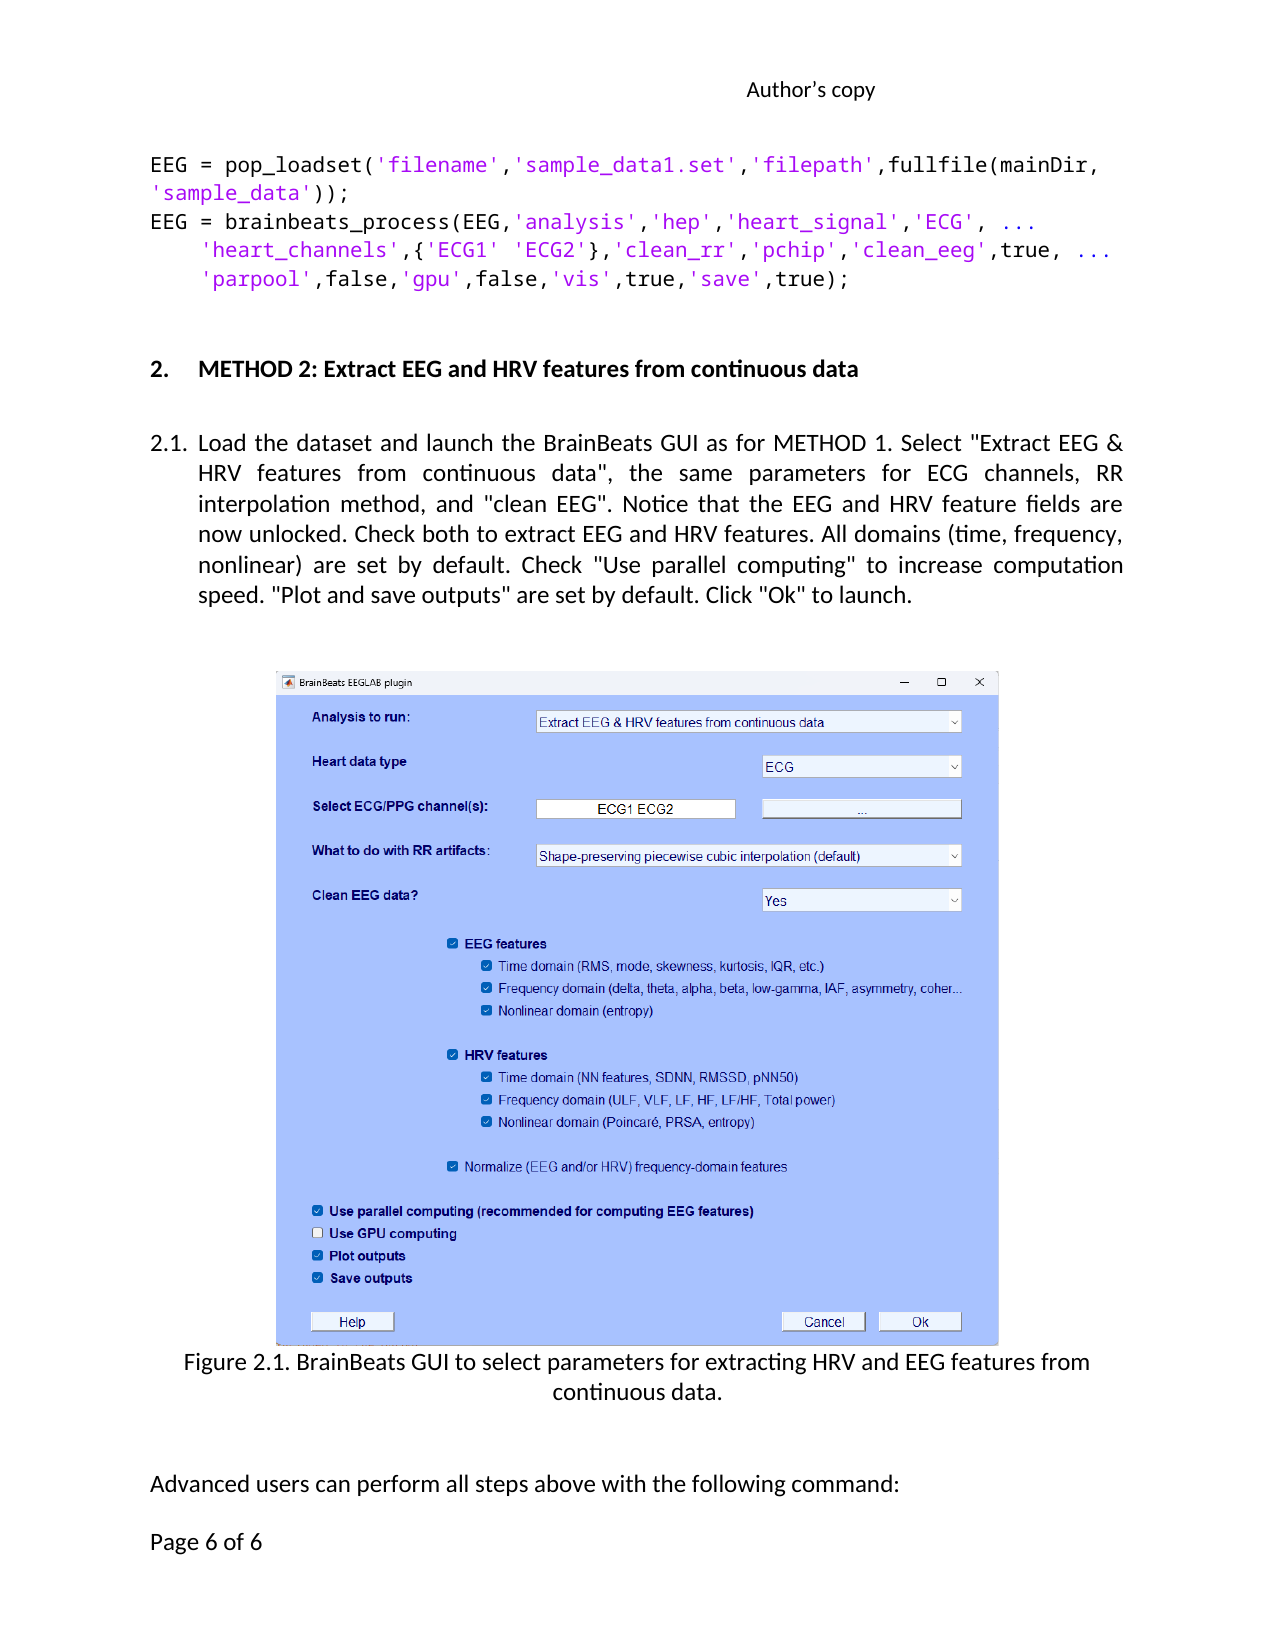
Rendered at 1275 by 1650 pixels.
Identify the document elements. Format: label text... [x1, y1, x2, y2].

text EEG = brainbeats_process(EEG,'analysis','hep','heart_signal','ECG', ... [150, 207, 1125, 235]
text 'heart_channels',{'ECG1' 'ECG2'},'clean_rr','pchip','clean_eeg',true, ... [150, 235, 1125, 264]
picture [276, 671, 999, 1346]
text EEG = pop_loadset('filename','sample_data1.set','filepath',fullfile(mainDir, 'sample_data')); [150, 150, 1125, 207]
list METHOD 2: Extract EEG and HRV features from continuous data [150, 353, 1125, 384]
text Figure 2.1. BrainBeats GUI to select parameters for extracting HRV and EEG features from continuous data. [150, 1346, 1125, 1407]
list Load the dataset and launch the BrainBeats GUI as for METHOD 1. Select "Extract EEG & HRV features from continuous data", the same parameters for ECG channels, RR interpolation method, and "clean EEG". Notice that the EEG and HRV feature fields are now unlocked. Check both to extract EEG and HRV features. All domains (time, frequency, nonlinear) are set by default. Check "Use parallel computing" to increase computation speed. "Plot and save outputs" are set by default. Click "Ok" to launch. [150, 427, 1125, 610]
text 'parpool',false,'gpu',false,'vis',true,'save',true); [150, 264, 1125, 292]
text Advanced users can perform all steps above with the following command: [150, 1468, 1125, 1498]
